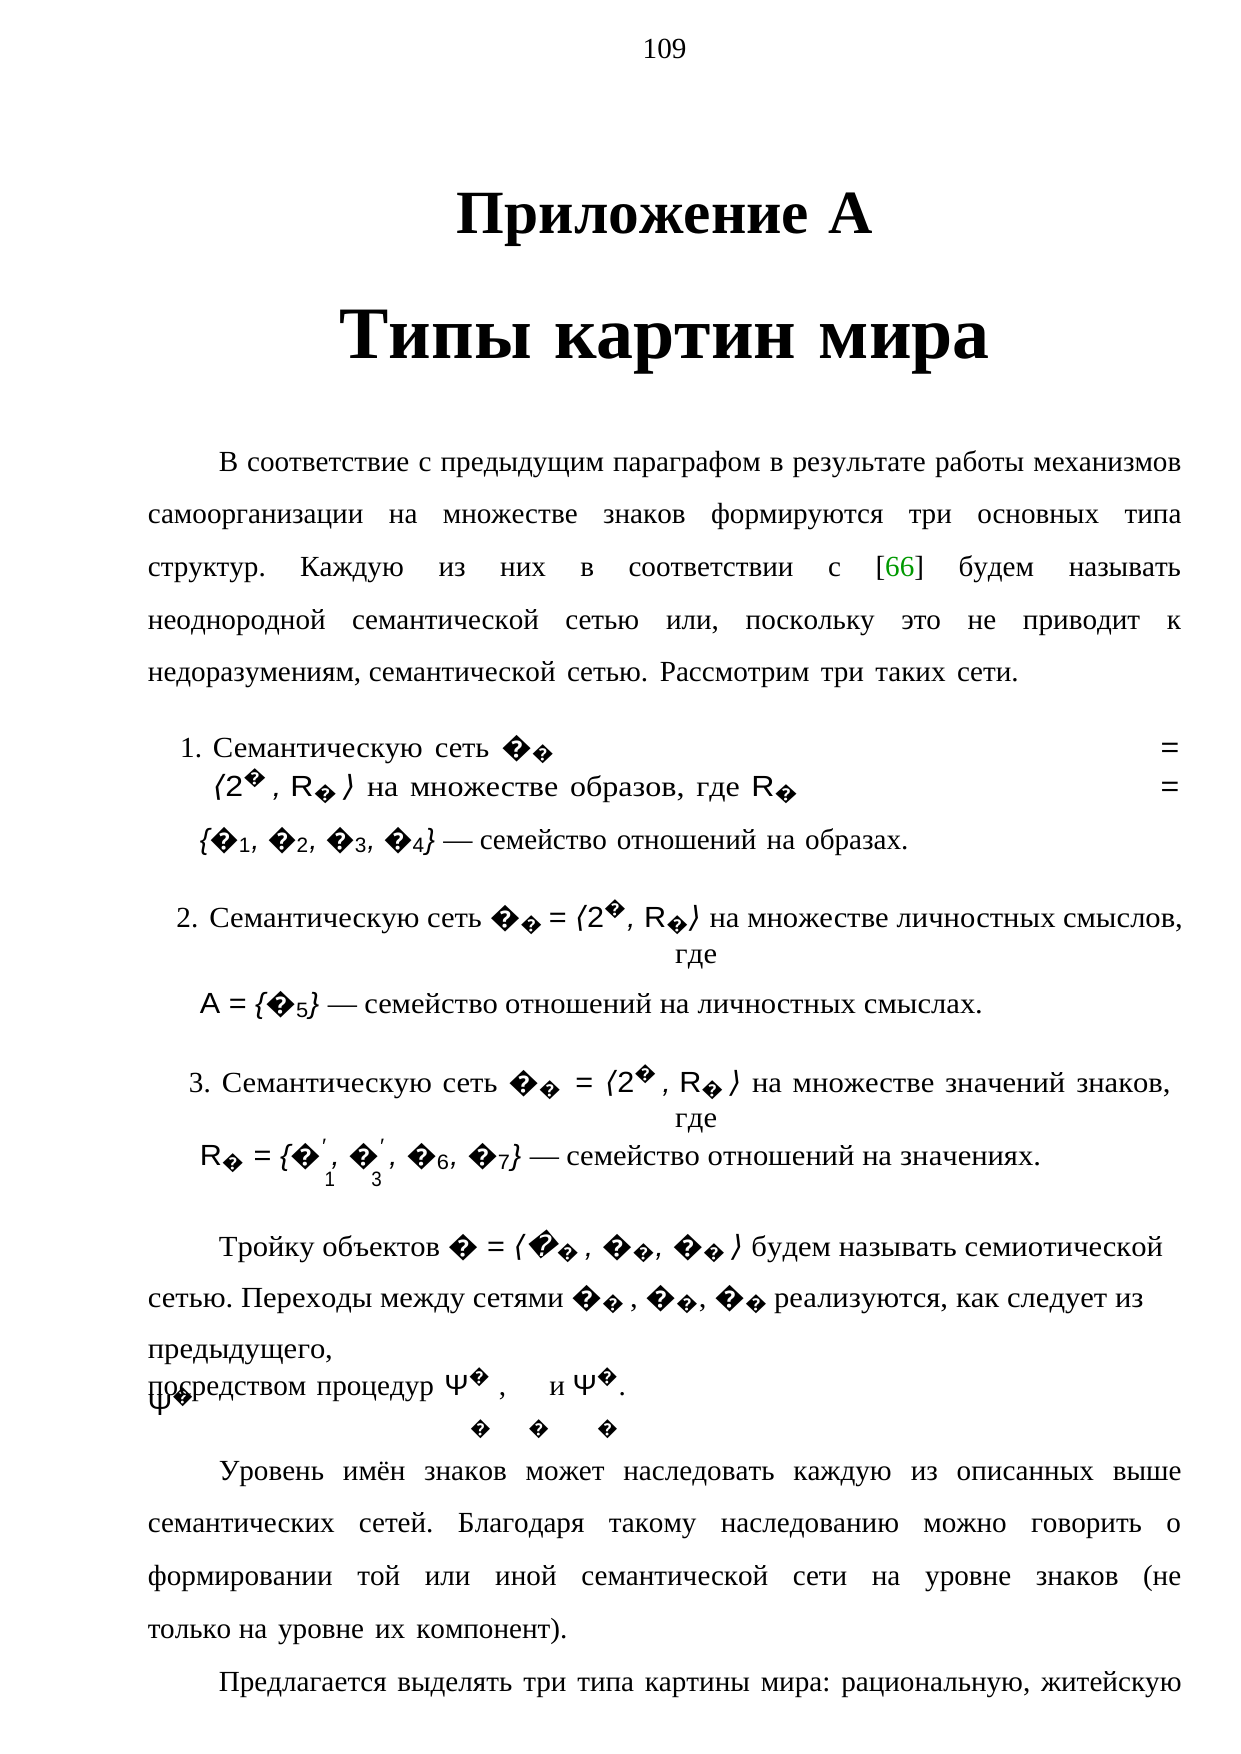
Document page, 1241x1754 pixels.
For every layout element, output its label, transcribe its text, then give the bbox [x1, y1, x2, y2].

list Семантическую сеть �� = ⟨2�, R�⟩ на множестве личностных смыслов, где [167, 896, 1192, 969]
text 1 3 [324, 1170, 1192, 1190]
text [148, 1664, 1181, 1698]
text В соответствие с предыдущим параграфом в результате работы механизмов самоорганизации на множестве знаков формируются три основных типа структур. Каждую из них в соответствии с [66] будем называть неоднородной семантической сетью или, поскольку это не приводит к недоразумениям, семантической сетью. Рассмотрим три таких сети. [148, 444, 1181, 688]
text � � � [470, 1419, 1192, 1439]
text R� = {�′ , �′ , �6, �7} — семейство отношений на значениях. [284, 1148, 518, 1170]
text Приложение А [136, 176, 1192, 247]
text {�1, �2, �3, �4} — семейство отношений на образах. [199, 822, 1192, 857]
text A = {�5} — семейство отношений на личностных смыслах. [199, 986, 1192, 1022]
text Типы картин мира [136, 289, 1192, 374]
text Тройку объектов � = ⟨�� , ��, �� ⟩ будем называть семиотической сетью. Переходы между сетями �� , ��, �� реализуются, как следует из предыдущего, [148, 1229, 1192, 1364]
list Семантическую сеть �� = ⟨2� , R� ⟩ на множестве образов, где R� = [167, 730, 1192, 805]
text и Ψ�. [549, 1380, 1192, 1399]
text посредством процедур Ψ� , Ψ� [148, 1380, 538, 1419]
list Семантическую сеть �� = ⟨2� , R� ⟩ на множестве значений знаков, где [167, 1061, 1192, 1134]
text Уровень имён знаков может наследовать каждую из описанных выше семантических сетей. Благодаря такому наследованию можно говорить о формировании той или иной семантической сети на уровне знаков (не только на уровне их компонент). [148, 1453, 1181, 1644]
text R� = {�′ , �′ , �6, �7} — семейство отношений на значениях. [514, 1148, 1192, 1170]
